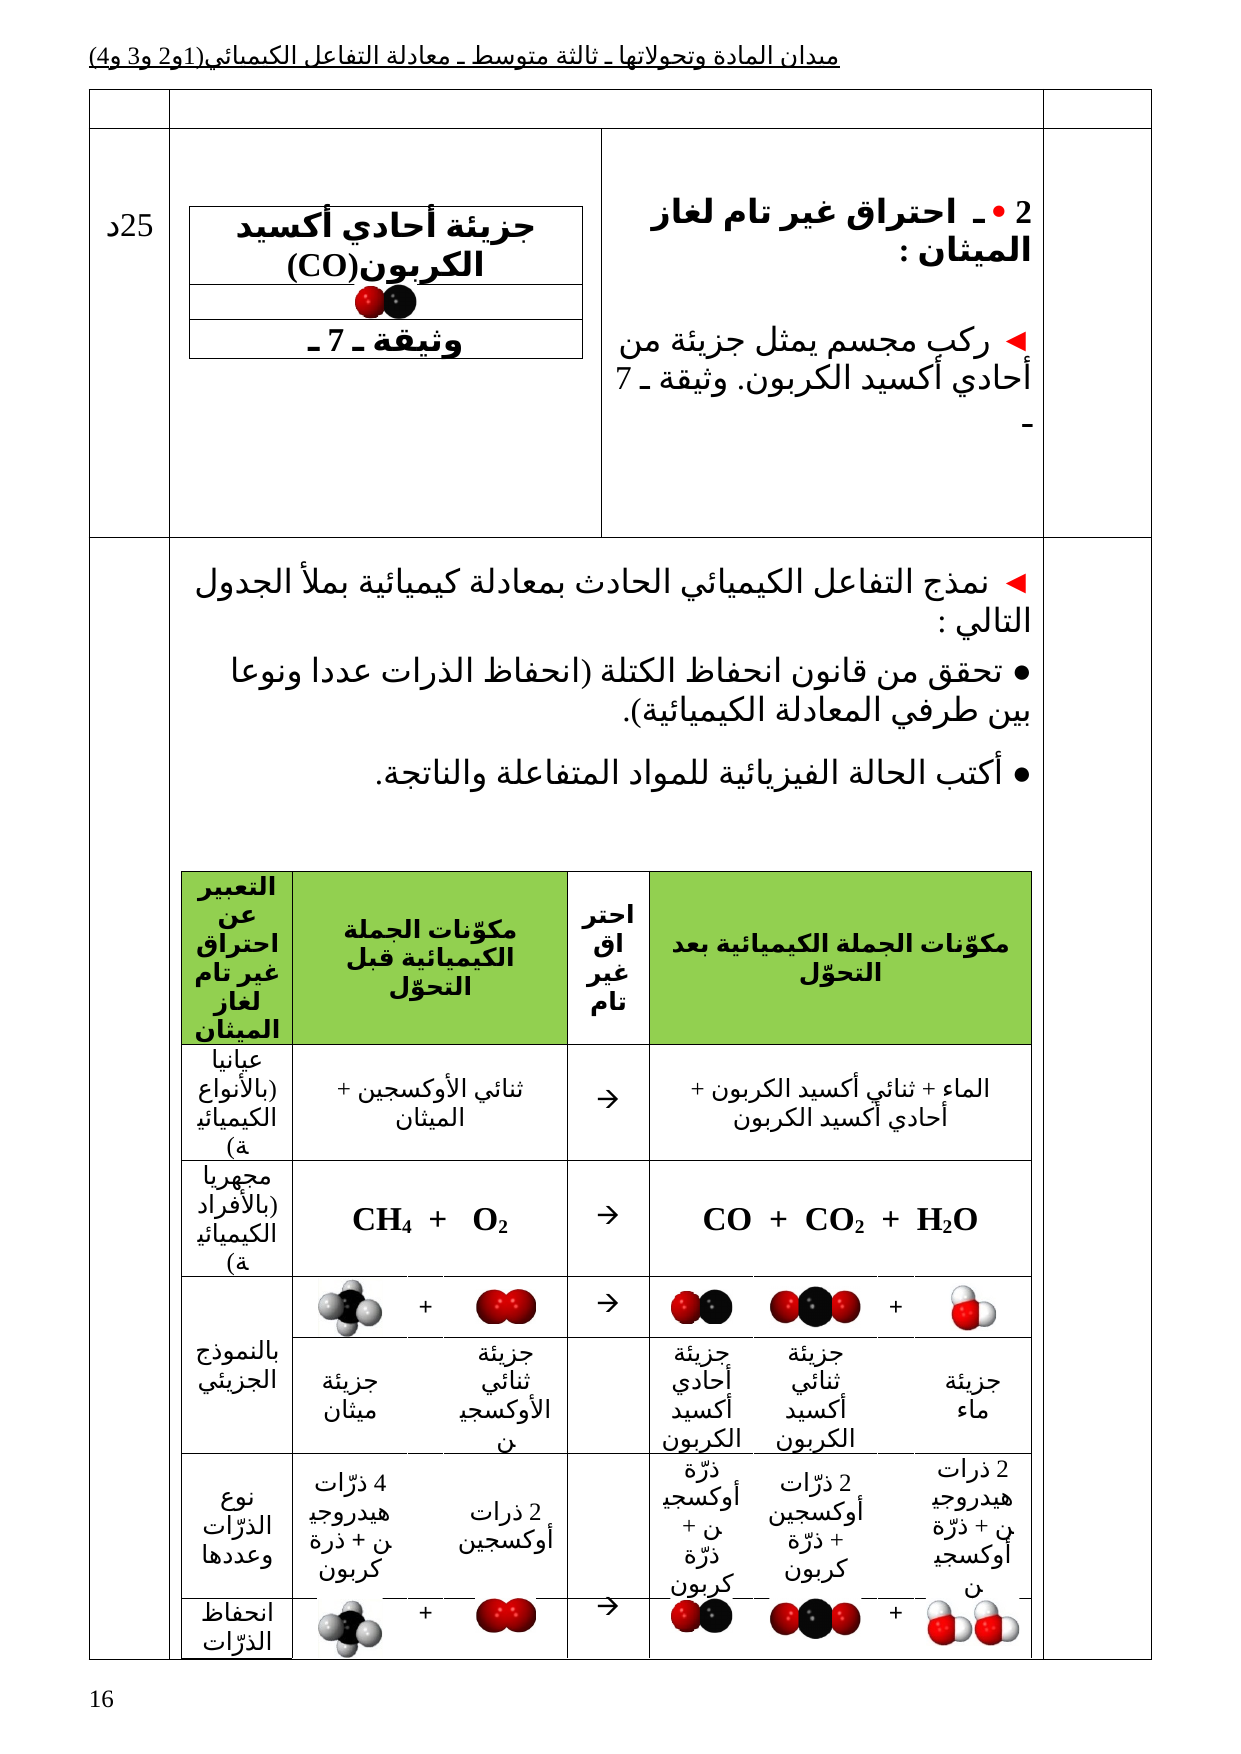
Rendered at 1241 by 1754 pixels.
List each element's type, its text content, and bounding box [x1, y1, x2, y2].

table_cell [1044, 129, 1151, 537]
picture [475, 1289, 536, 1324]
table_cell [90, 90, 169, 128]
picture [475, 1598, 536, 1633]
table_cell [1044, 538, 1151, 1659]
picture [949, 1283, 997, 1331]
picture [769, 1286, 862, 1328]
table_cell [1044, 90, 1151, 128]
table_cell 25د [90, 129, 169, 537]
picture [670, 1289, 733, 1324]
picture [925, 1598, 1020, 1646]
table_cell [90, 538, 169, 1659]
table_cell 2 ـ احتراق غير تام لغاز الميثان : ◄ ركب مجسم يمثل جزيئة من أحادي أكسيد الكربون. وثيقة ـ 7 ـ [602, 129, 1043, 537]
picture [670, 1598, 733, 1633]
picture [354, 284, 417, 319]
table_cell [170, 538, 1043, 1659]
picture [769, 1598, 862, 1639]
table_cell [170, 90, 1043, 128]
picture [317, 1598, 383, 1658]
picture [317, 1277, 383, 1337]
table_cell [170, 129, 601, 537]
